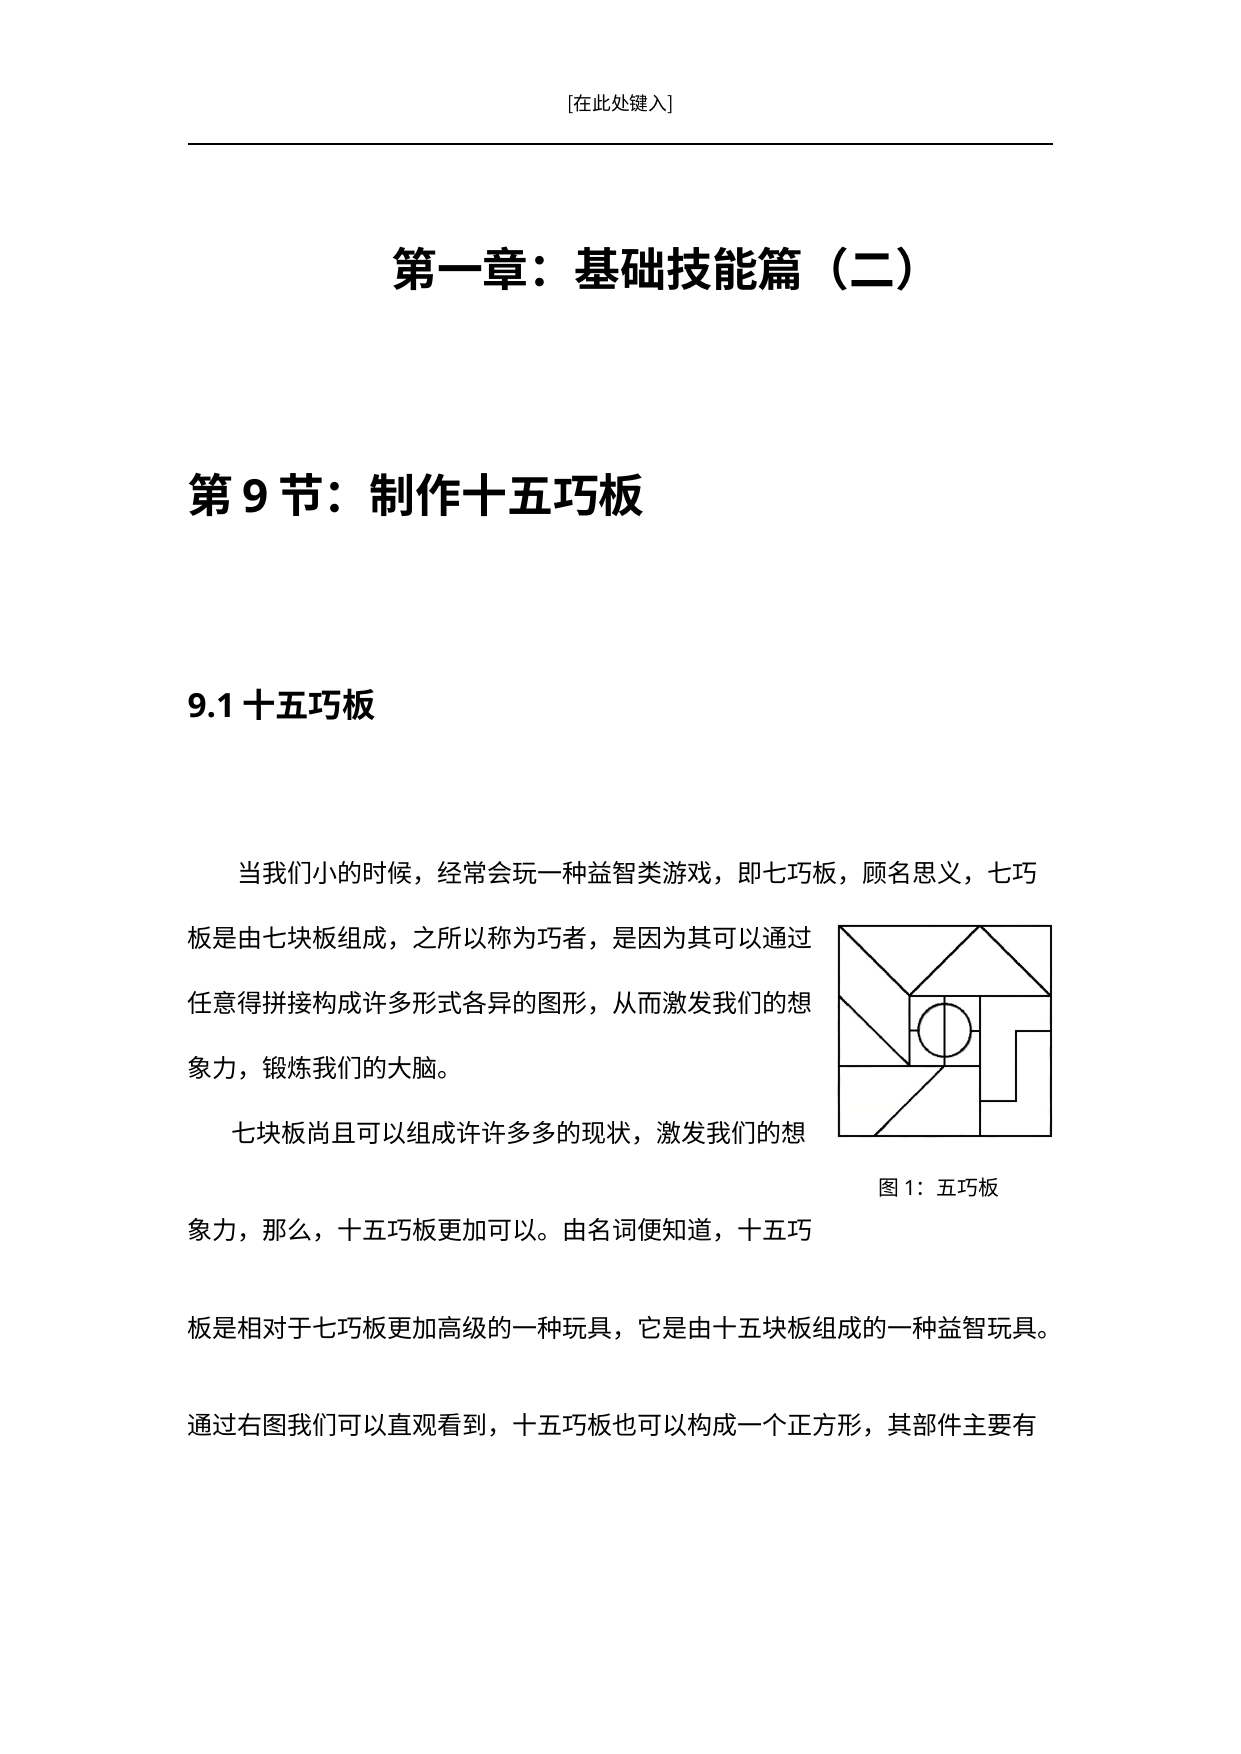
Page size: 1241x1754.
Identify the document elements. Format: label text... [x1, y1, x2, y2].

text 第一章：基础技能篇（二） [187, 218, 1053, 315]
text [187, 1099, 1053, 1456]
picture [837, 923, 1053, 1138]
text 当我们小的时候，经常会玩一种益智类游戏，即七巧板，顾名思义，七巧板是由七块板组成，之所以称为巧者，是因为其可以通过任意得拼接构成许多形式各异的图形，从而激发我们的想象力，锻炼我们的大脑。 [187, 839, 1053, 1099]
text 第9节：制作十五巧板 [187, 444, 1053, 542]
text 9.1十五巧板 [187, 671, 1053, 736]
